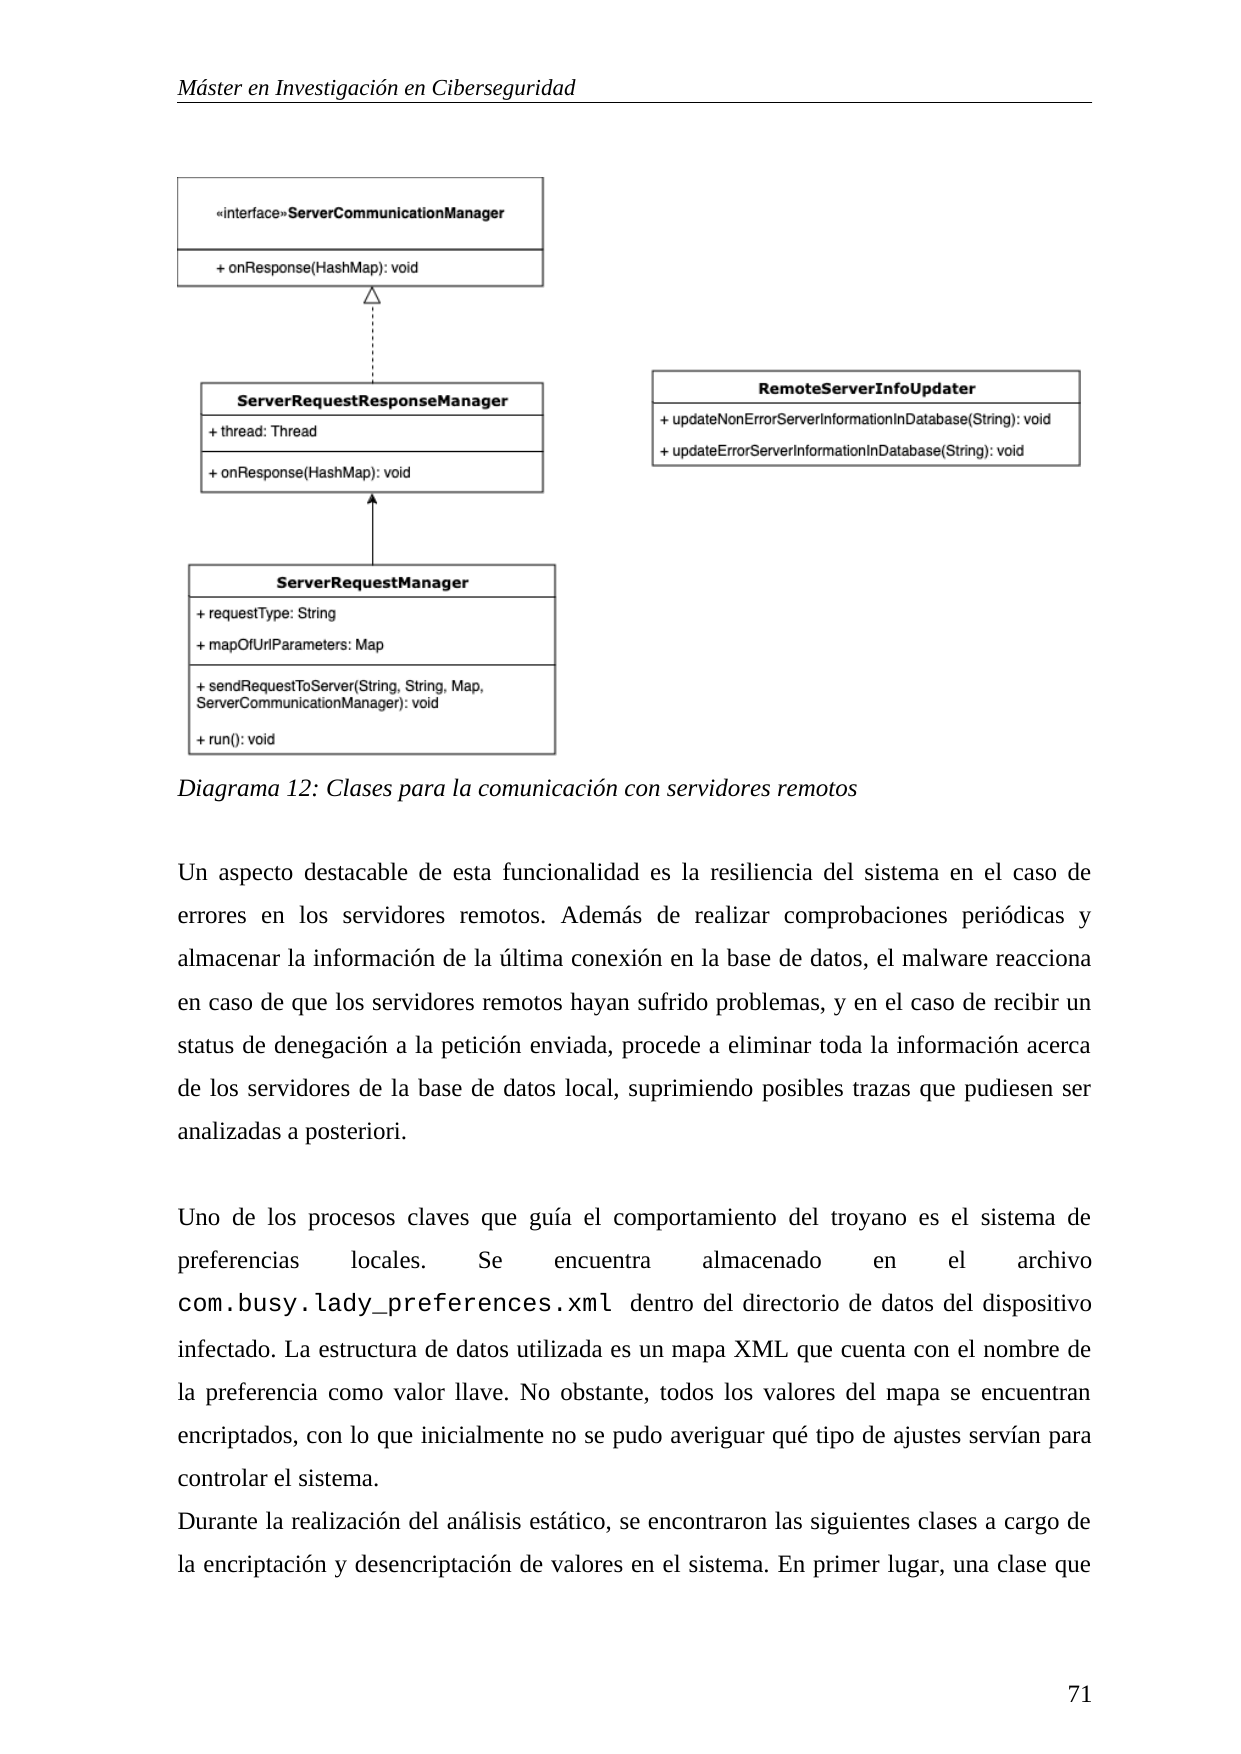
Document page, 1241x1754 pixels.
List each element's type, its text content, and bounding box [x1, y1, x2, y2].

text Un aspecto destacable de esta funcionalidad es la resiliencia del sistema en el caso de errores en los servidores remotos. Además de realizar comprobaciones periódicas y almacenar la información de la última conexión en la base de datos, el malware reacciona en caso de que los servidores remotos hayan sufrido problemas, y en el caso de recibir un status de denegación a la petición enviada, procede a eliminar toda la información acerca de los servidores de la base de datos local, suprimiendo posibles trazas que pudiesen ser analizadas a posteriori. [177, 857, 1092, 1145]
picture [177, 177, 1081, 759]
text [177, 1506, 1092, 1578]
text Diagrama 12: Clases para la comunicación con servidores remotos [177, 773, 1092, 802]
text Uno de los procesos claves que guía el comportamiento del troyano es el sistema de preferencias locales. Se encuentra almacenado en el archivo com.busy.lady_preferences.xml dentro del directorio de datos del dispositivo infectado. La estructura de datos utilizada es un mapa XML que cuenta con el nombre de la preferencia como valor llave. No obstante, todos los valores del mapa se encuentran encriptados, con lo que inicialmente no se pudo averiguar qué tipo de ajustes servían para controlar el sistema. [177, 1202, 1092, 1492]
